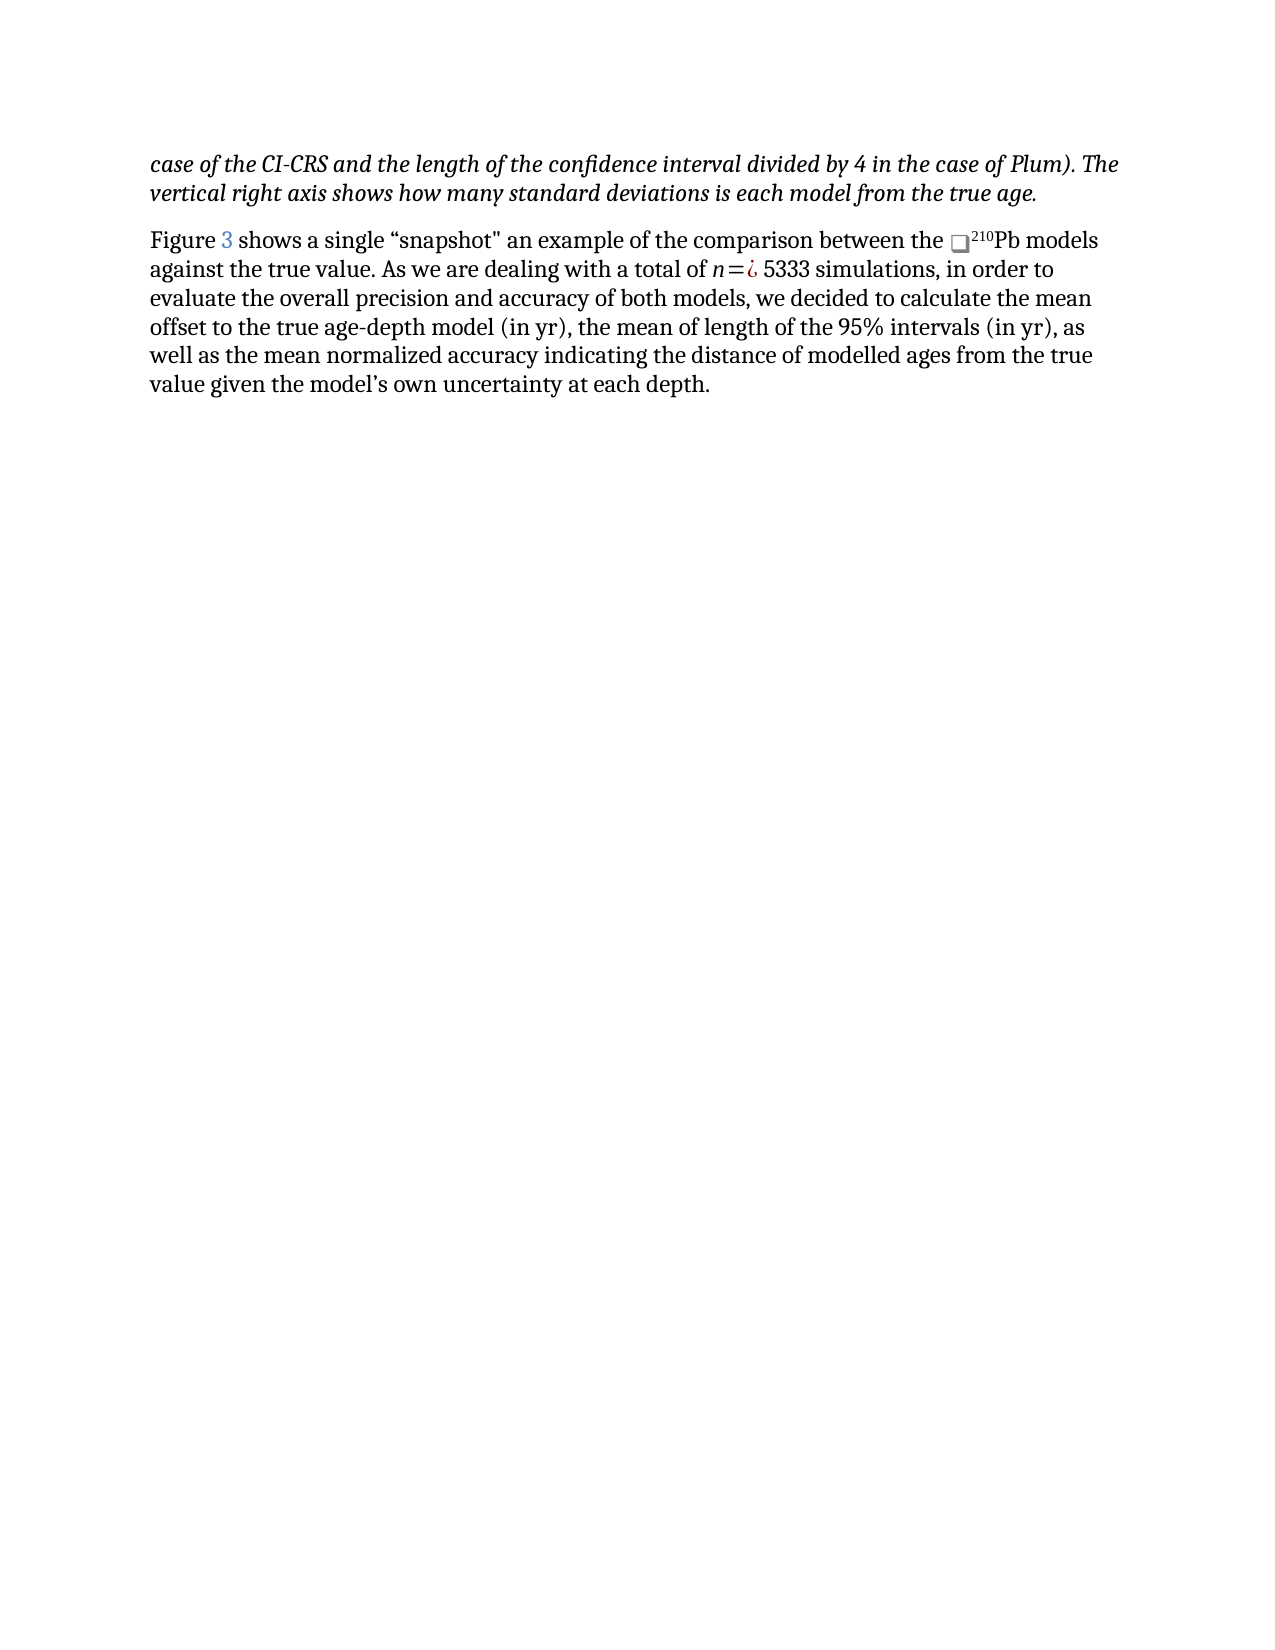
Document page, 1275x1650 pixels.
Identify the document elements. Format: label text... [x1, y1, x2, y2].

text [150, 150, 1125, 207]
text Figure 3 shows a single “snapshot" an example of the comparison between the Pb models against the true value. As we are dealing with a total of 5333 simulations, in order to evaluate the overall precision and accuracy of both models, we decided to calculate the mean offset to the true age-depth model (in yr), the mean of length of the 95% intervals (in yr), as well as the mean normalized accuracy indicating the distance of modelled ages from the true value given the model’s own uncertainty at each depth. [150, 226, 1125, 399]
